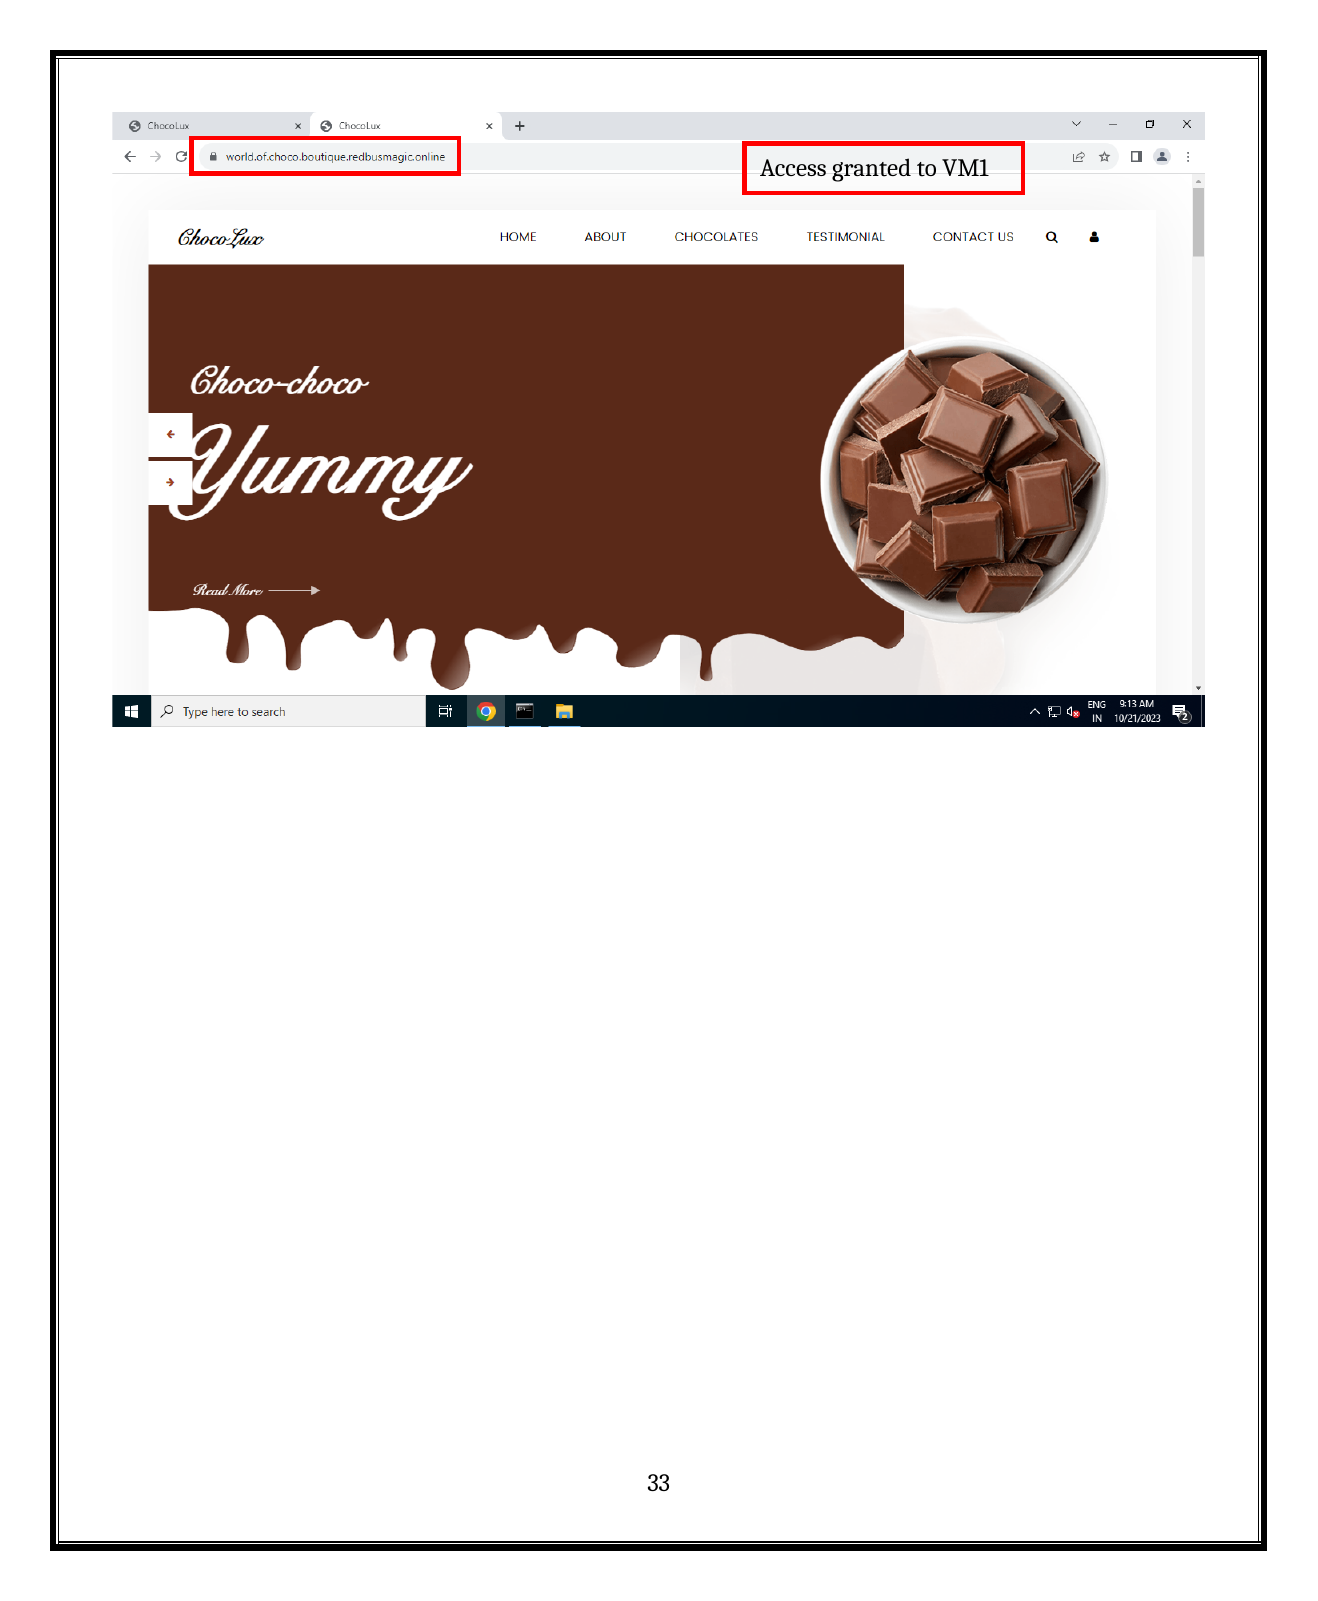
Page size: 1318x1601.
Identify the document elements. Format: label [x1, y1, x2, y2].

picture [112, 112, 1205, 727]
